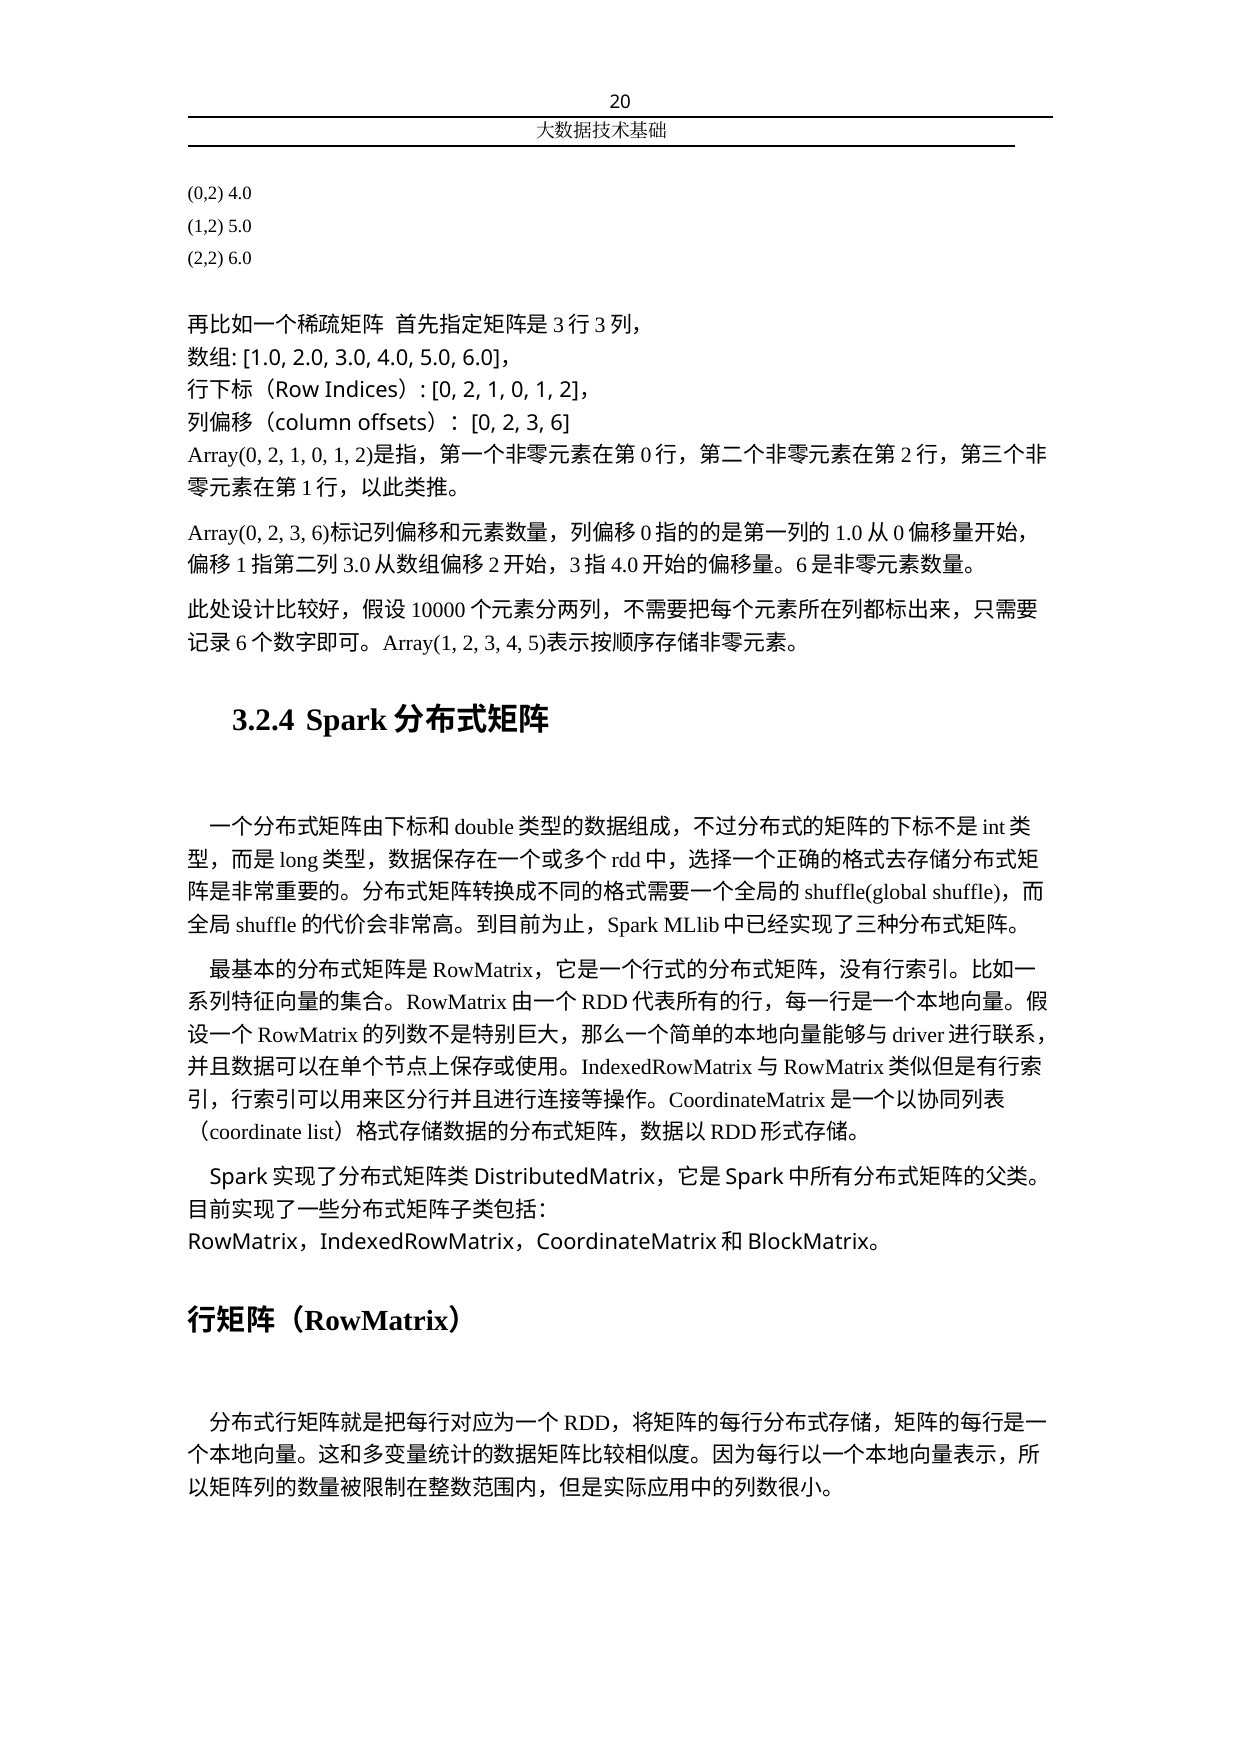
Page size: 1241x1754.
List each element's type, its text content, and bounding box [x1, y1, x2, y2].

text Spark实现了分布式矩阵类DistributedMatrix，它是Spark中所有分布式矩阵的父类。目前实现了一些分布式矩阵子类包括： RowMatrix，IndexedRowMatrix，CoordinateMatrix和BlockMatrix。 [187, 1159, 1053, 1256]
text (2,2) 6.0 [187, 242, 1053, 274]
text (0,2) 4.0 [187, 177, 1053, 209]
text Array(0, 2, 3, 6)标记列偏移和元素数量，列偏移0指的的是第一列的1.0从0偏移量开始，偏移1指第二列3.0从数组偏移2开始，3指4.0开始的偏移量。6是非零元素数量。 [187, 514, 1053, 579]
list 再比如一个稀疏矩阵 首先指定矩阵是3行3列， [187, 307, 1053, 339]
text 一个分布式矩阵由下标和double类型的数据组成，不过分布式的矩阵的下标不是int类型，而是long类型，数据保存在一个或多个rdd中，选择一个正确的格式去存储分布式矩阵是非常重要的。分布式矩阵转换成不同的格式需要一个全局的shuffle(global shuffle)，而全局shuffle的代价会非常高。到目前为止，Spark MLlib中已经实现了三种分布式矩阵。 [187, 809, 1053, 939]
subtitle Spark分布式矩阵 [232, 684, 1053, 749]
text 最基本的分布式矩阵是RowMatrix，它是一个行式的分布式矩阵，没有行索引。比如一系列特征向量的集合。RowMatrix由一个RDD代表所有的行，每一行是一个本地向量。假设一个RowMatrix的列数不是特别巨大，那么一个简单的本地向量能够与driver进行联系，并且数据可以在单个节点上保存或使用。IndexedRowMatrix与RowMatrix类似但是有行索引，行索引可以用来区分行并且进行连接等操作。CoordinateMatrix是一个以协同列表（coordinate list）格式存储数据的分布式矩阵，数据以RDD形式存储。 [187, 951, 1053, 1146]
list 行下标（Row Indices）: [0, 2, 1, 0, 1, 2]， [187, 372, 1053, 404]
list 列偏移（column offsets）：[0, 2, 3, 6] [187, 404, 1053, 437]
text 此处设计比较好，假设10000个元素分两列，不需要把每个元素所在列都标出来，只需要记录6个数字即可。Array(1, 2, 3, 4, 5)表示按顺序存储非零元素。 [187, 592, 1053, 657]
text (1,2) 5.0 [187, 209, 1053, 242]
subtitle 行矩阵（RowMatrix） [187, 1286, 1053, 1351]
text 分布式行矩阵就是把每行对应为一个RDD，将矩阵的每行分布式存储，矩阵的每行是一个本地向量。这和多变量统计的数据矩阵比较相似度。因为每行以一个本地向量表示，所以矩阵列的数量被限制在整数范围内，但是实际应用中的列数很小。 [187, 1404, 1053, 1502]
text Array(0, 2, 1, 0, 1, 2)是指，第一个非零元素在第0行，第二个非零元素在第2行，第三个非零元素在第1行，以此类推。 [187, 437, 1053, 502]
list 数组: [1.0, 2.0, 3.0, 4.0, 5.0, 6.0]， [187, 339, 1053, 372]
